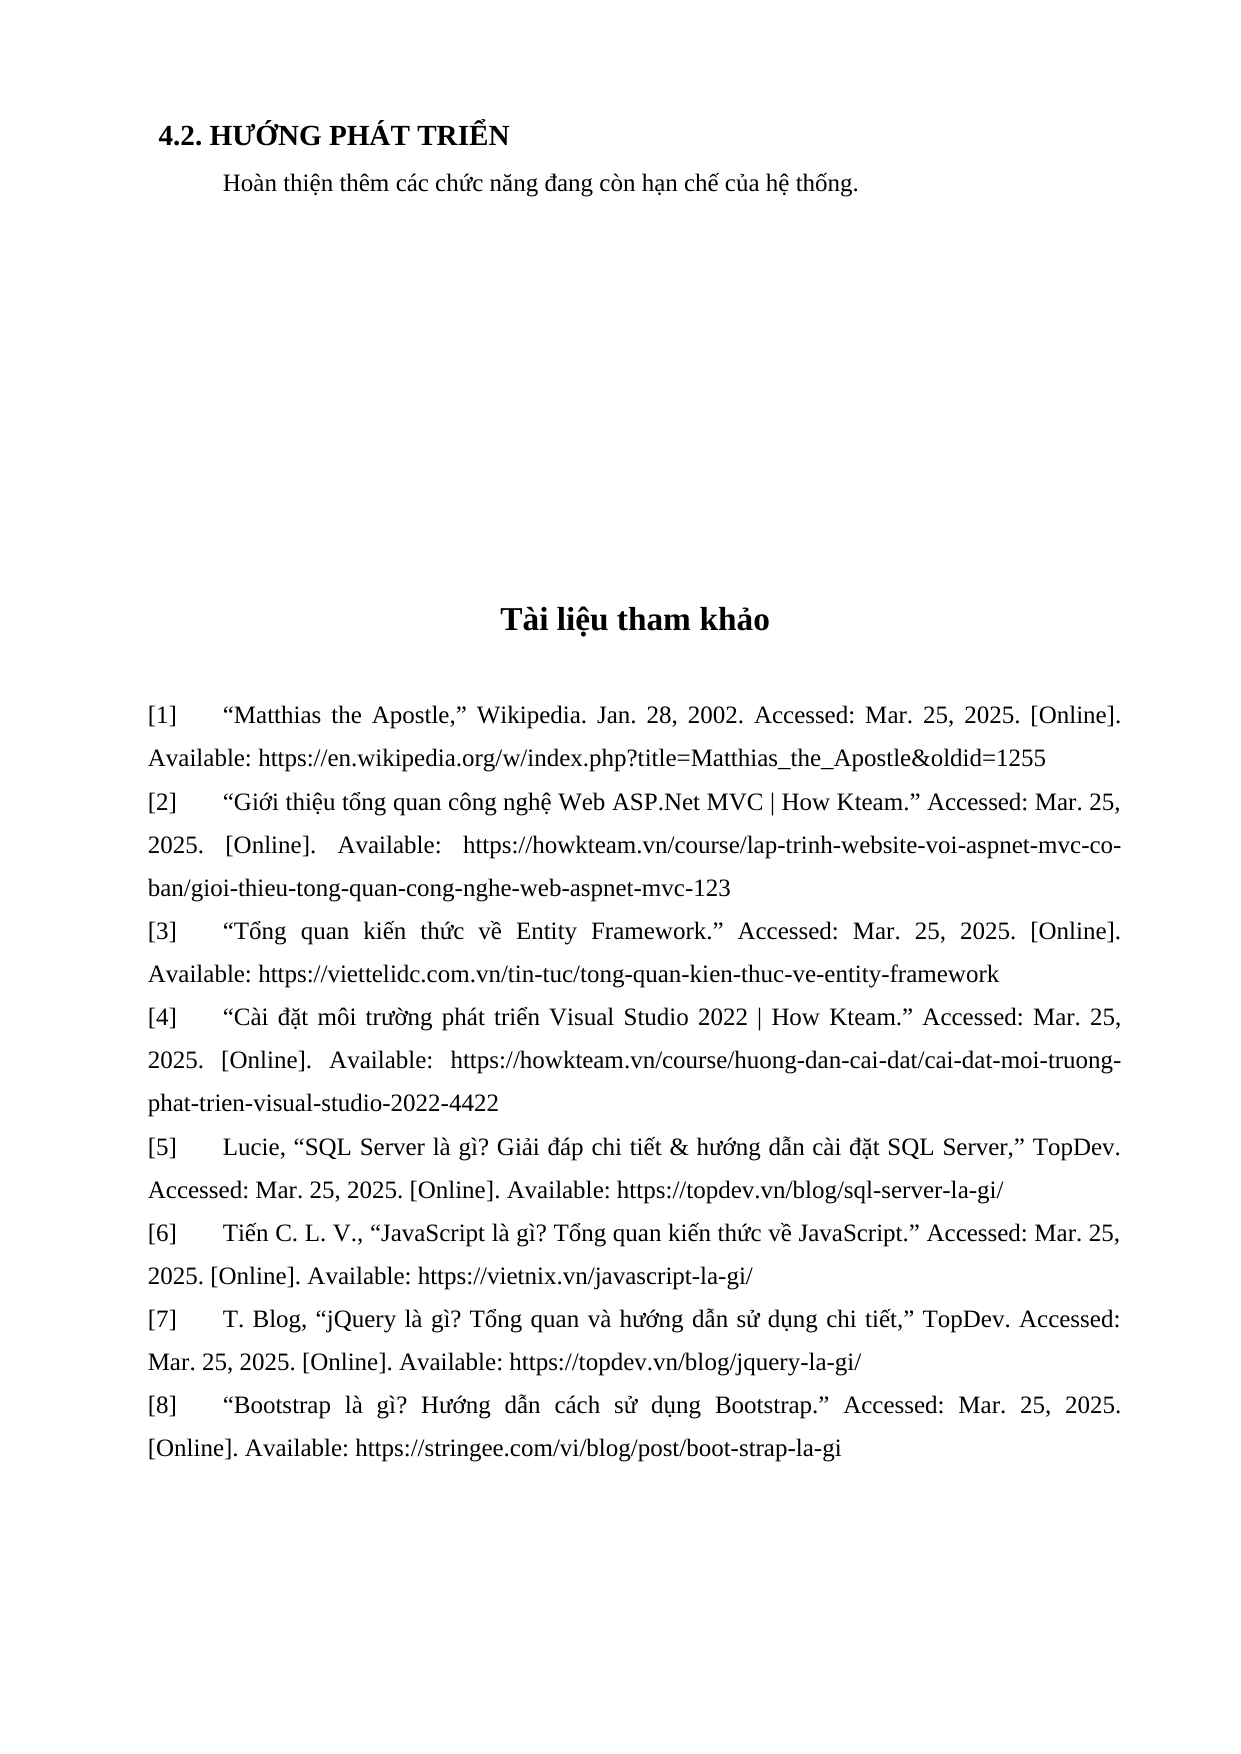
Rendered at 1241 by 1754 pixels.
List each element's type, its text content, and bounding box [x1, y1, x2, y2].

text [4] “Cài đặt môi trường phát triển Visual Studio 2022 | How Kteam.” Accessed: Mar. 25, 2025. [Online]. Available: https://howkteam.vn/course/huong-dan-cai-dat/cai-dat-moi-truong-phat-trien-visual-studio-2022-4422 [148, 1002, 1122, 1117]
text [8] “Bootstrap là gì? Hướng dẫn cách sử dụng Bootstrap.” Accessed: Mar. 25, 2025. [Online]. Available: https://stringee.com/vi/blog/post/boot-strap-la-gi [148, 1390, 1122, 1462]
text [3] “Tổng quan kiến thức về Entity Framework.” Accessed: Mar. 25, 2025. [Online]. Available: https://viettelidc.com.vn/tin-tuc/tong-quan-kien-thuc-ve-entity-framework [148, 916, 1122, 988]
subtitle 4.2. HƯỚNG PHÁT TRIỂN [100, 118, 1122, 152]
text [7] T. Blog, “jQuery là gì? Tổng quan và hướng dẫn sử dụng chi tiết,” TopDev. Accessed: Mar. 25, 2025. [Online]. Available: https://topdev.vn/blog/jquery-la-gi/ [148, 1304, 1122, 1376]
text [5] Lucie, “SQL Server là gì? Giải đáp chi tiết & hướng dẫn cài đặt SQL Server,” TopDev. Accessed: Mar. 25, 2025. [Online]. Available: https://topdev.vn/blog/sql-server-la-gi/ [148, 1132, 1122, 1203]
text [1] “Matthias the Apostle,” Wikipedia. Jan. 28, 2002. Accessed: Mar. 25, 2025. [Online]. Available: https://en.wikipedia.org/w/index.php?title=Matthias_the_Apostle&oldid=1255 [148, 700, 1122, 772]
text [6] Tiến C. L. V., “JavaScript là gì? Tổng quan kiến thức về JavaScript.” Accessed: Mar. 25, 2025. [Online]. Available: https://vietnix.vn/javascript-la-gi/ [148, 1218, 1122, 1290]
text Hoàn thiện thêm các chức năng đang còn hạn chế của hệ thống. [148, 168, 1122, 197]
text [2] “Giới thiệu tổng quan công nghệ Web ASP.Net MVC | How Kteam.” Accessed: Mar. 25, 2025. [Online]. Available: https://howkteam.vn/course/lap-trinh-website-voi-aspnet-mvc-co-ban/gioi-thieu-tong-quan-cong-nghe-web-aspnet-mvc-123 [148, 787, 1122, 902]
text Tài liệu tham khảo [148, 600, 1122, 638]
